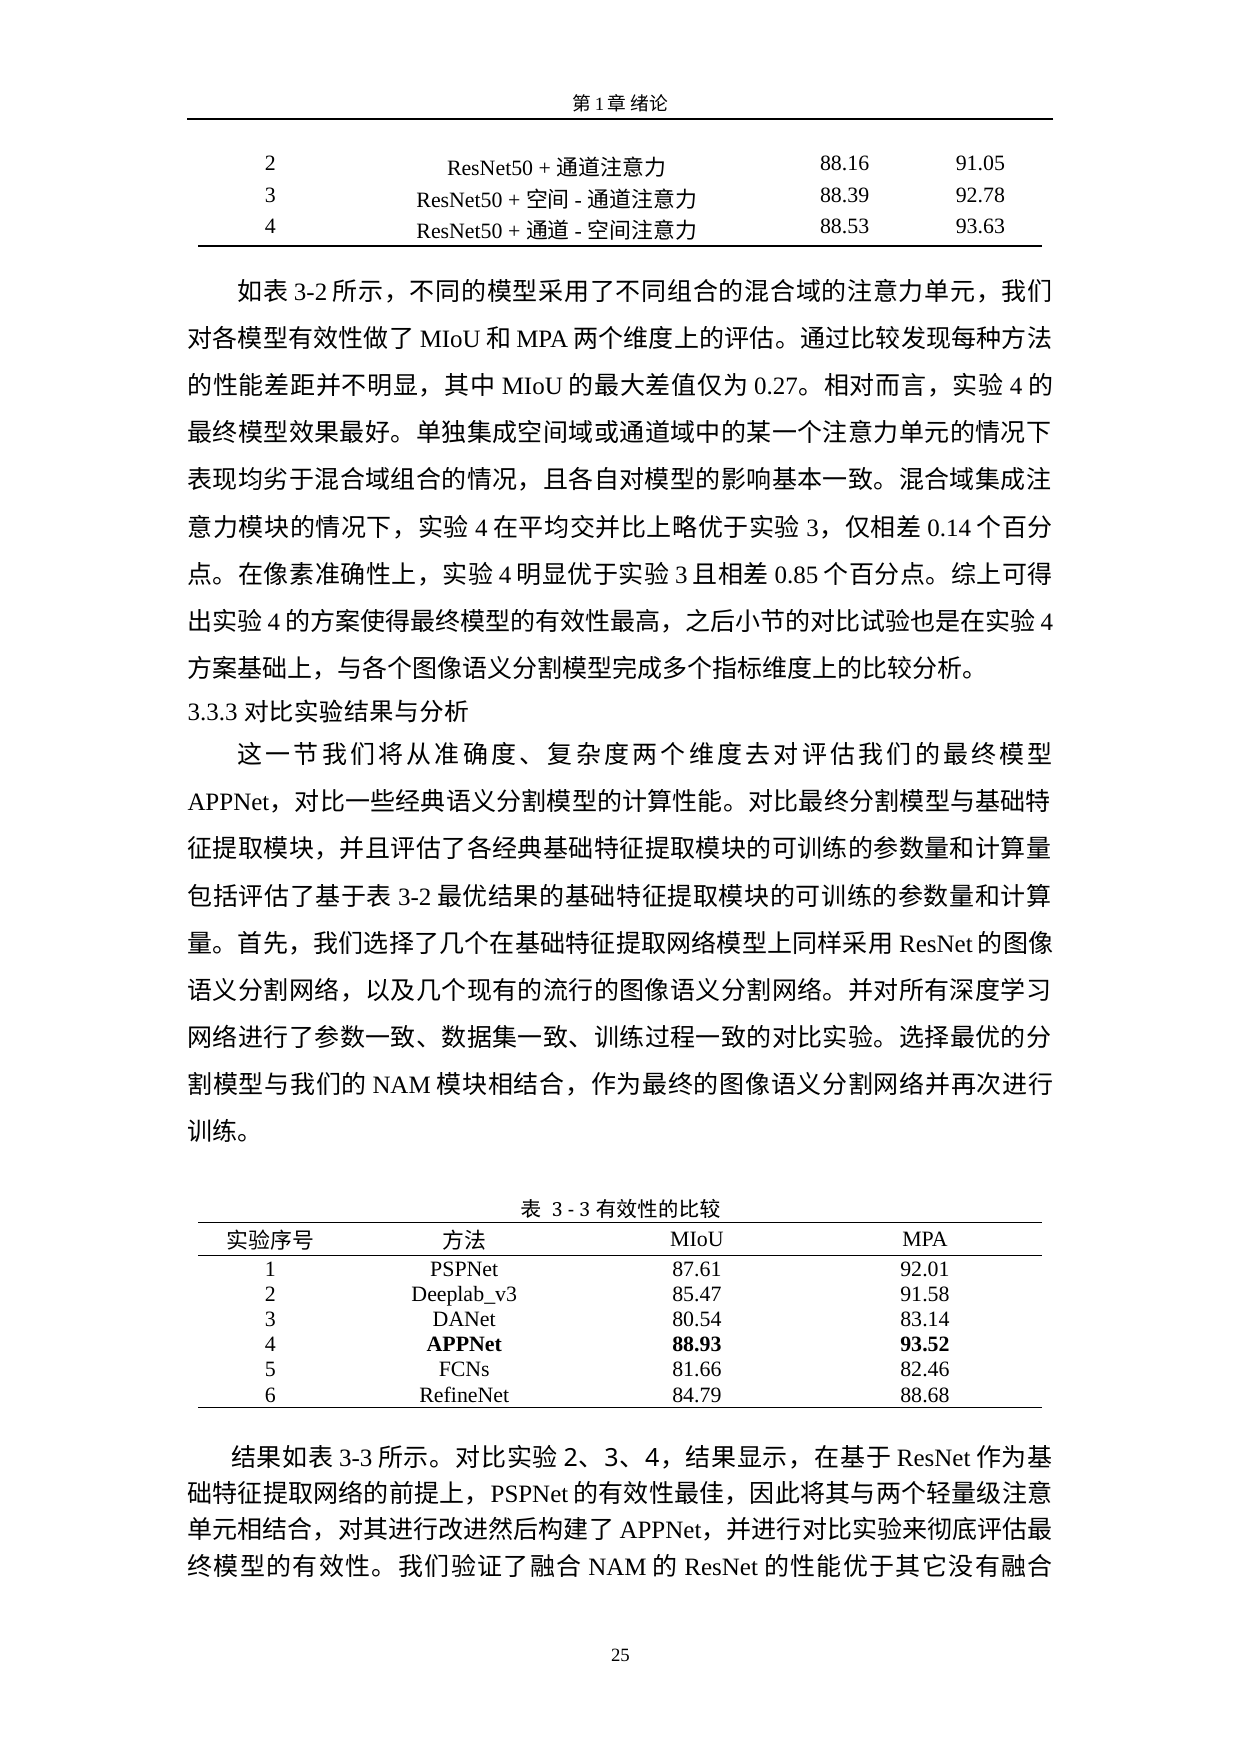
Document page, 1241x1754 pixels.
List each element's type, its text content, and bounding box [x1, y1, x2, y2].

table_cell 88.53 [771, 213, 918, 245]
table_cell 91.05 [918, 150, 1042, 182]
table_cell 91.58 [807, 1281, 1042, 1306]
table_cell 81.66 [586, 1356, 807, 1382]
table_header MIoU [586, 1223, 807, 1254]
table_cell DANet [342, 1306, 586, 1331]
table_cell 1 [198, 1256, 342, 1281]
subtitle 3.3.3 对比实验结果与分析 [187, 695, 1053, 726]
text 这一节我们将从准确度、复杂度两个维度去对评估我们的最终模型APPNet，对比一些经典语义分割模型的计算性能。对比最终分割模型与基础特征提取模块，并且评估了各经典基础特征提取模块的可训练的参数量和计算量，包括评估了基于表3-2最优结果的基础特征提取模块的可训练的参数量和计算量。首先，我们选择了几个在基础特征提取网络模型上同样采用ResNet的图像语义分割网络，以及几个现有的流行的图像语义分割网络。并对所有深度学习网络进行了参数一致、数据集一致、训练过程一致的对比实验。选择最优的分割模型与我们的NAM模块相结合，作为最终的图像语义分割网络并再次进行训练。 [187, 735, 1053, 1148]
table_cell 87.61 [586, 1256, 807, 1281]
table_cell 88.93 [586, 1331, 807, 1356]
table_cell FCNs [342, 1356, 586, 1382]
table_cell Deeplab_v3 [342, 1281, 586, 1306]
table_cell ResNet50 + 通道 - 空间注意力 [342, 213, 771, 245]
table_cell APPNet [342, 1331, 586, 1356]
table_cell 92.01 [807, 1256, 1042, 1281]
table_cell 2 [198, 150, 342, 182]
text 如表3-2所示，不同的模型采用了不同组合的混合域的注意力单元，我们对各模型有效性做了MIoU和MPA两个维度上的评估。通过比较发现每种方法的性能差距并不明显，其中MIoU的最大差值仅为0.27。相对而言，实验4的最终模型效果最好。单独集成空间域或通道域中的某一个注意力单元的情况下，表现均劣于混合域组合的情况，且各自对模型的影响基本一致。混合域集成注意力模块的情况下，实验4在平均交并比上略优于实验3，仅相差0.14个百分点。在像素准确性上，实验4明显优于实验3且相差0.85个百分点。综上可得出实验4的方案使得最终模型的有效性最高，之后小节的对比试验也是在实验4方案基础上，与各个图像语义分割模型完成多个指标维度上的比较分析。 [187, 272, 1053, 684]
table_header 实验序号 [198, 1223, 342, 1254]
table_cell 6 [198, 1382, 342, 1407]
table_cell 3 [198, 182, 342, 213]
table_cell PSPNet [342, 1256, 586, 1281]
table_cell 83.14 [807, 1306, 1042, 1331]
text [187, 1437, 1053, 1582]
table_cell 3 [198, 1306, 342, 1331]
table_cell 2 [198, 1281, 342, 1306]
table_cell 88.68 [807, 1382, 1042, 1407]
table_cell 80.54 [586, 1306, 807, 1331]
table_cell ResNet50 + 通道注意力 [342, 150, 771, 182]
table_cell 82.46 [807, 1356, 1042, 1382]
table_cell 5 [198, 1356, 342, 1382]
table_cell ResNet50 + 空间 - 通道注意力 [342, 182, 771, 213]
table_header 方法 [342, 1223, 586, 1254]
table_cell 93.63 [918, 213, 1042, 245]
table_cell 85.47 [586, 1281, 807, 1306]
table_cell 4 [198, 1331, 342, 1356]
table_cell 88.16 [771, 150, 918, 182]
table_cell 4 [198, 213, 342, 245]
table_cell 88.39 [771, 182, 918, 213]
table_cell 92.78 [918, 182, 1042, 213]
table_cell 93.52 [807, 1331, 1042, 1356]
table_cell 84.79 [586, 1382, 807, 1407]
table_cell RefineNet [342, 1382, 586, 1407]
table_header MPA [807, 1223, 1042, 1254]
